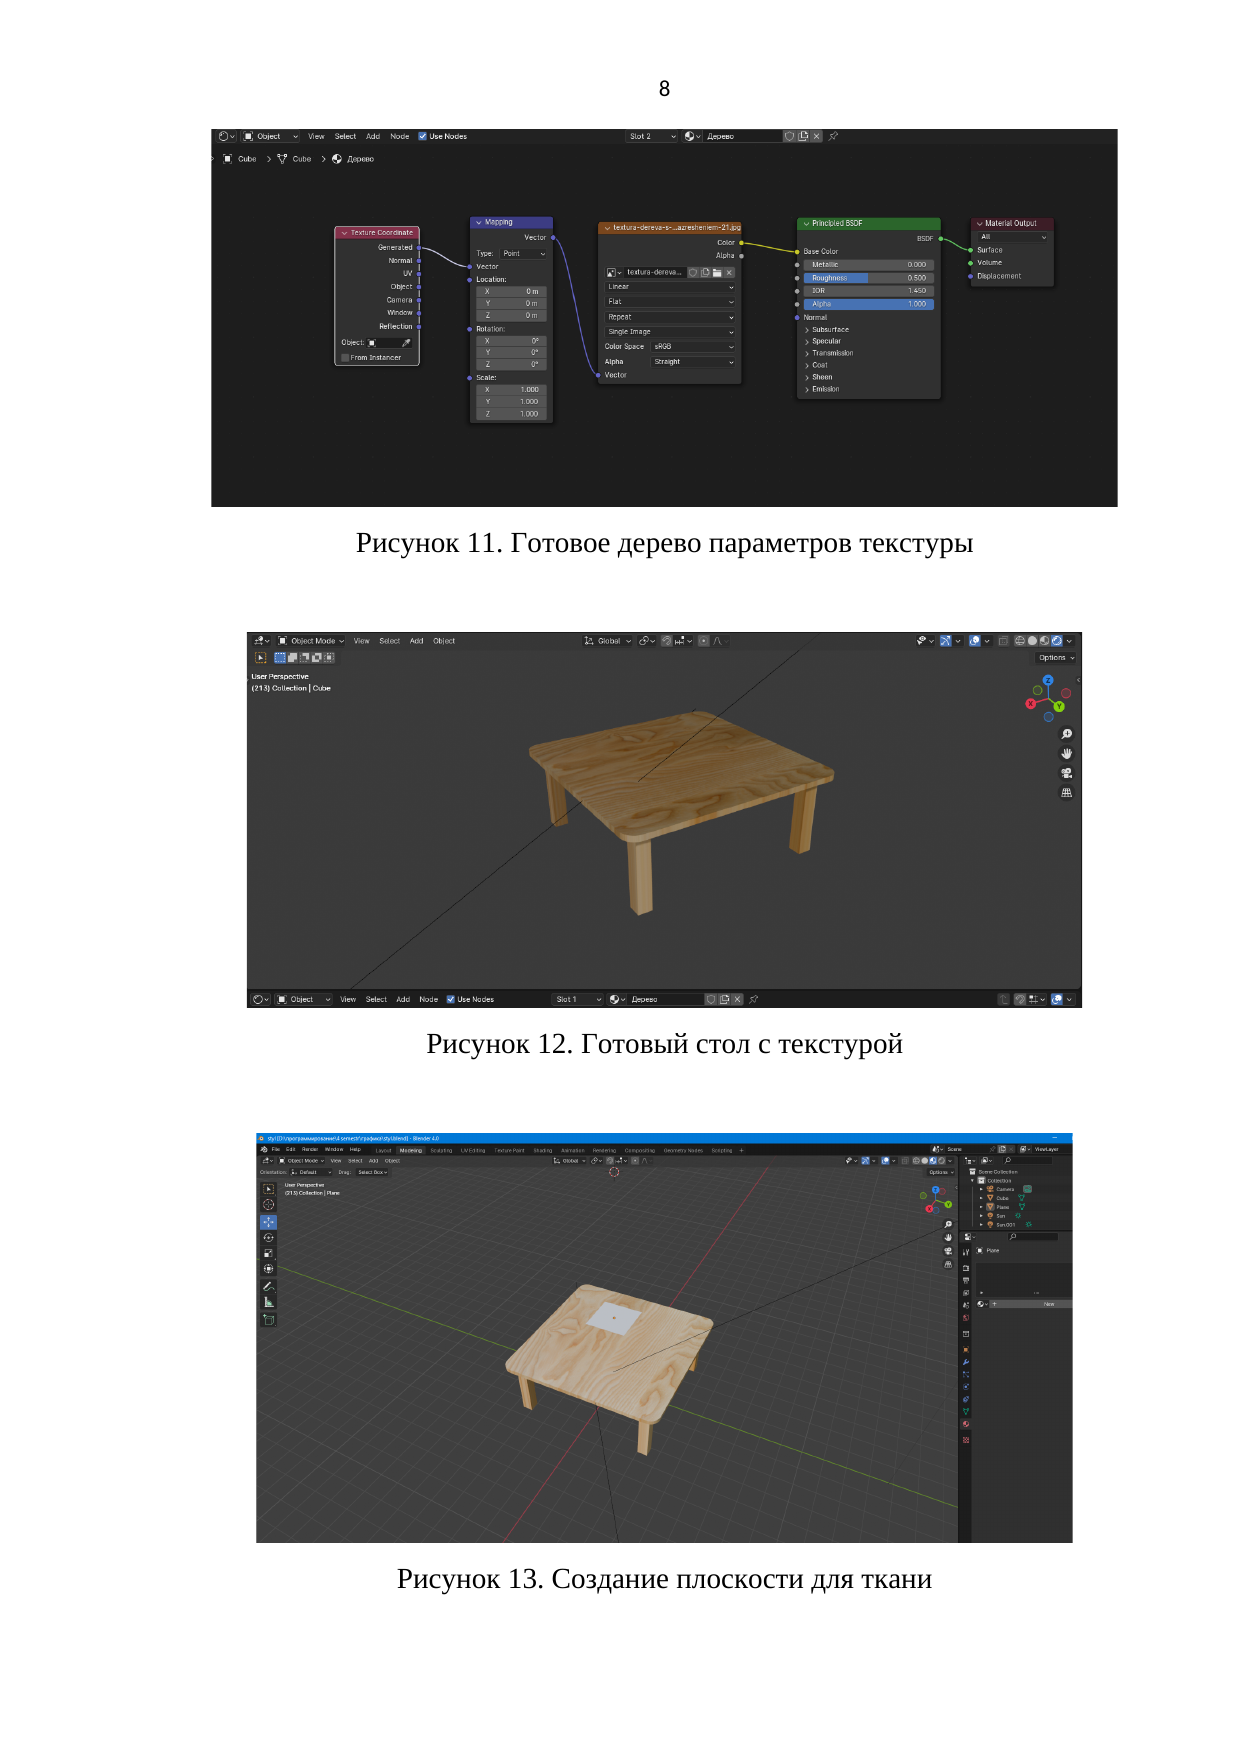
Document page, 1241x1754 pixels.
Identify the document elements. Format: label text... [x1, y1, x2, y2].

text Рисунок 11. Готовое дерево параметров текстуры [177, 526, 1152, 559]
text Рисунок 13. Создание плоскости для ткани [177, 1562, 1152, 1595]
picture [246, 632, 1083, 1008]
text Рисунок 12. Готовый стол с текстурой [177, 1026, 1152, 1059]
picture [256, 1133, 1073, 1543]
picture [211, 129, 1118, 507]
